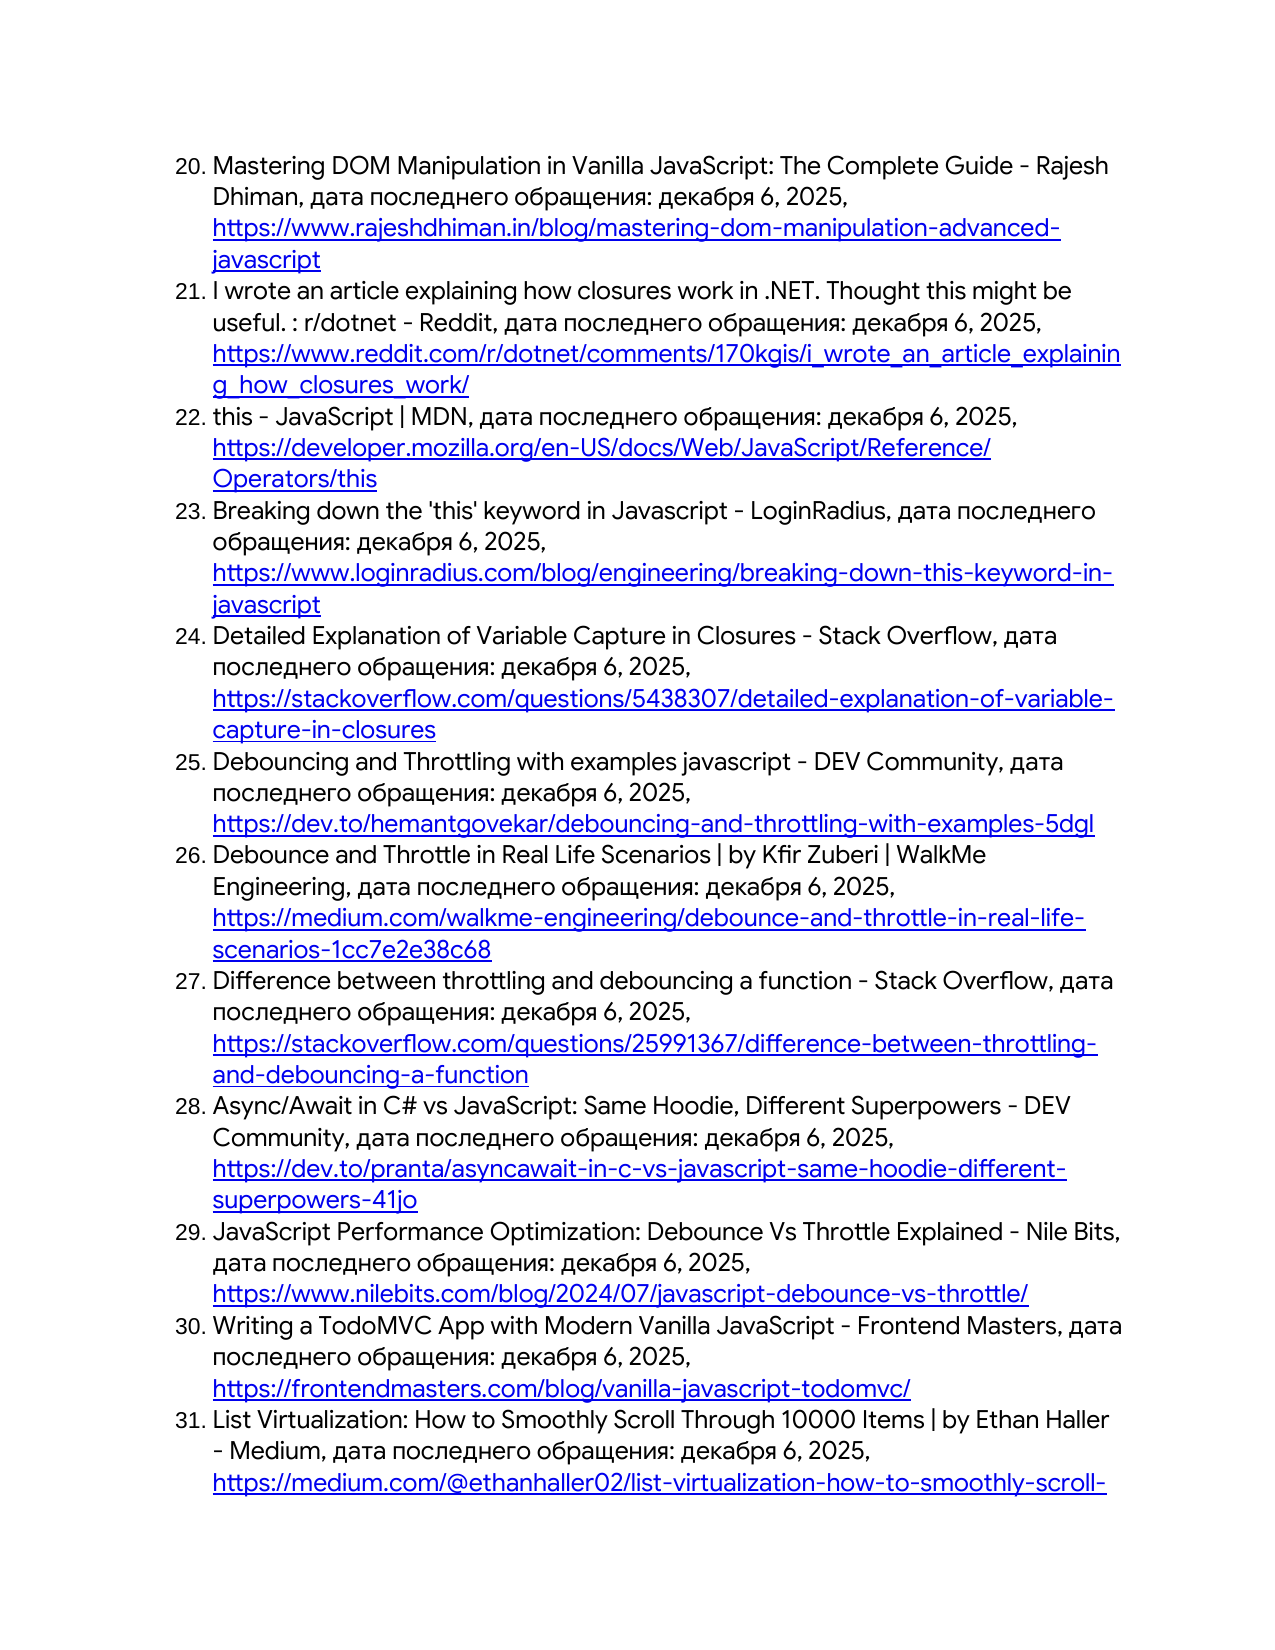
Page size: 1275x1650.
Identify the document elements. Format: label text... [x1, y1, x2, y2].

list Detailed Explanation of Variable Capture in Closures - Stack Overflow, дата последнего обращения: декабря 6, 2025, https://stackoverflow.com/questions/5438307/detailed-explanation-of-variable-capture-in-closures [175, 620, 1125, 746]
list Difference between throttling and debouncing a function - Stack Overflow, дата последнего обращения: декабря 6, 2025, https://stackoverflow.com/questions/25991367/difference-between-throttling-and-debouncing-a-function [175, 965, 1125, 1091]
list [175, 1404, 1125, 1498]
list Debounce and Throttle in Real Life Scenarios | by Kfir Zuberi | WalkMe Engineering, дата последнего обращения: декабря 6, 2025, https://medium.com/walkme-engineering/debounce-and-throttle-in-real-life-scenarios-1cc7e2e38c68 [175, 840, 1125, 965]
list I wrote an article explaining how closures work in .NET. Thought this might be useful. : r/dotnet - Reddit, дата последнего обращения: декабря 6, 2025, https://www.reddit.com/r/dotnet/comments/170kgis/i_wrote_an_article_explaining_how_closures_work/ [175, 275, 1125, 401]
list Async/Await in C# vs JavaScript: Same Hoodie, Different Superpowers - DEV Community, дата последнего обращения: декабря 6, 2025, https://dev.to/pranta/asyncawait-in-c-vs-javascript-same-hoodie-different-superpowers-41jo [175, 1091, 1125, 1216]
list Mastering DOM Manipulation in Vanilla JavaScript: The Complete Guide - Rajesh Dhiman, дата последнего обращения: декабря 6, 2025, https://www.rajeshdhiman.in/blog/mastering-dom-manipulation-advanced-javascript [175, 150, 1125, 275]
list Debouncing and Throttling with examples javascript - DEV Community, дата последнего обращения: декабря 6, 2025, https://dev.to/hemantgovekar/debouncing-and-throttling-with-examples-5dgl [175, 746, 1125, 840]
list JavaScript Performance Optimization: Debounce Vs Throttle Explained - Nile Bits, дата последнего обращения: декабря 6, 2025, https://www.nilebits.com/blog/2024/07/javascript-debounce-vs-throttle/ [175, 1216, 1125, 1310]
list this - JavaScript | MDN, дата последнего обращения: декабря 6, 2025, https://developer.mozilla.org/en-US/docs/Web/JavaScript/Reference/Operators/this [175, 401, 1125, 495]
list Writing a TodoMVC App with Modern Vanilla JavaScript - Frontend Masters, дата последнего обращения: декабря 6, 2025, https://frontendmasters.com/blog/vanilla-javascript-todomvc/ [175, 1310, 1125, 1404]
list Breaking down the 'this' keyword in Javascript - LoginRadius, дата последнего обращения: декабря 6, 2025, https://www.loginradius.com/blog/engineering/breaking-down-this-keyword-in-javascript [175, 495, 1125, 620]
